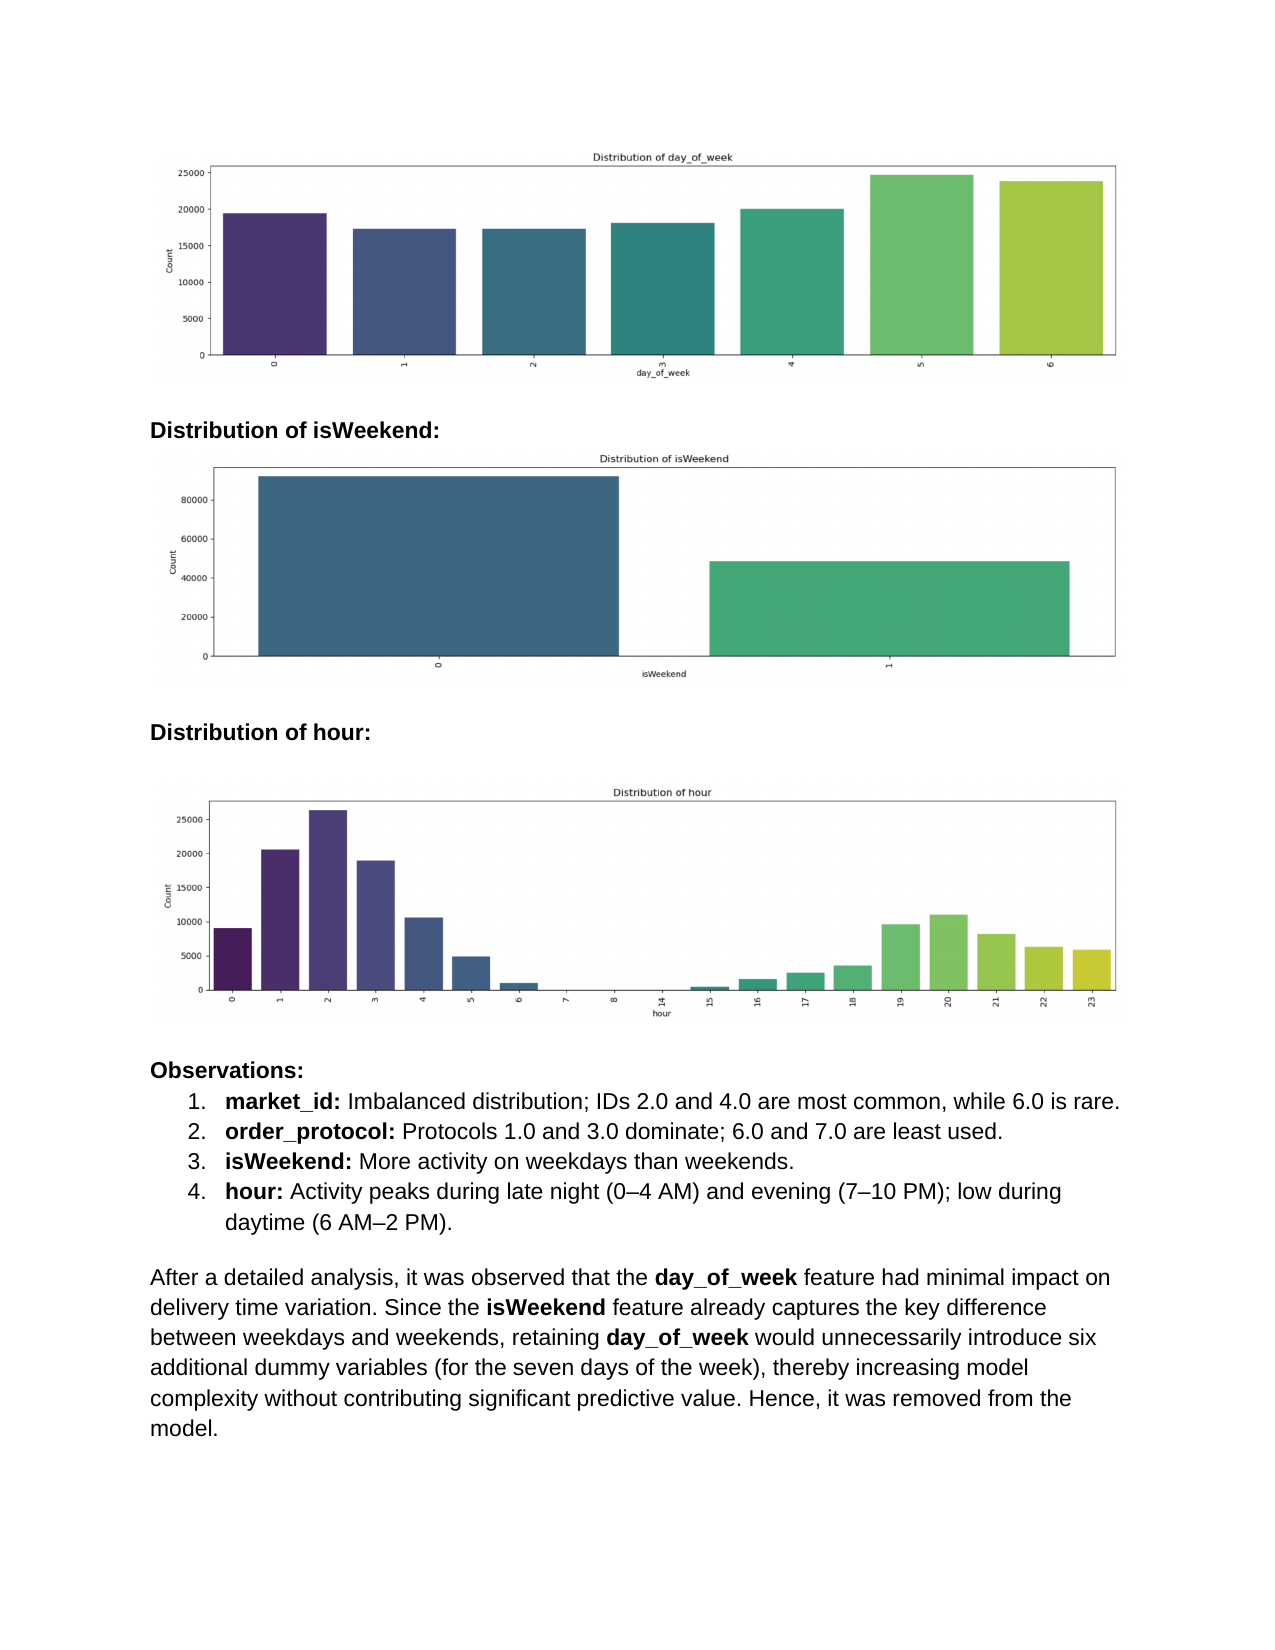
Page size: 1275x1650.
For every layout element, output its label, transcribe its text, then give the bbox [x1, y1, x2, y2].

text Distribution of isWeekend: [150, 417, 1125, 444]
picture [150, 779, 1125, 1024]
list isWeekend: More activity on weekdays than weekends. [187, 1148, 1125, 1174]
text After a detailed analysis, it was observed that the day_of_week feature had minimal impact on delivery time variation. Since the isWeekend feature already captures the key difference between weekdays and weekends, retaining day_of_week would unnecessarily introduce six additional dummy variables (for the seven days of the week), thereby increasing model complexity without contributing significant predictive value. Hence, it was removed from the model. [150, 1264, 1125, 1441]
picture [150, 150, 1125, 384]
list market_id: Imbalanced distribution; IDs 2.0 and 4.0 are most common, while 6.0 is rare. [187, 1088, 1125, 1114]
list hour: Activity peaks during late night (0–4 AM) and evening (7–10 PM); low during daytime (6 AM–2 PM). [187, 1178, 1125, 1235]
picture [150, 447, 1125, 686]
list order_protocol: Protocols 1.0 and 3.0 dominate; 6.0 and 7.0 are least used. [187, 1118, 1125, 1144]
text Distribution of hour: [150, 719, 1125, 746]
text Observations: [150, 1057, 1125, 1084]
